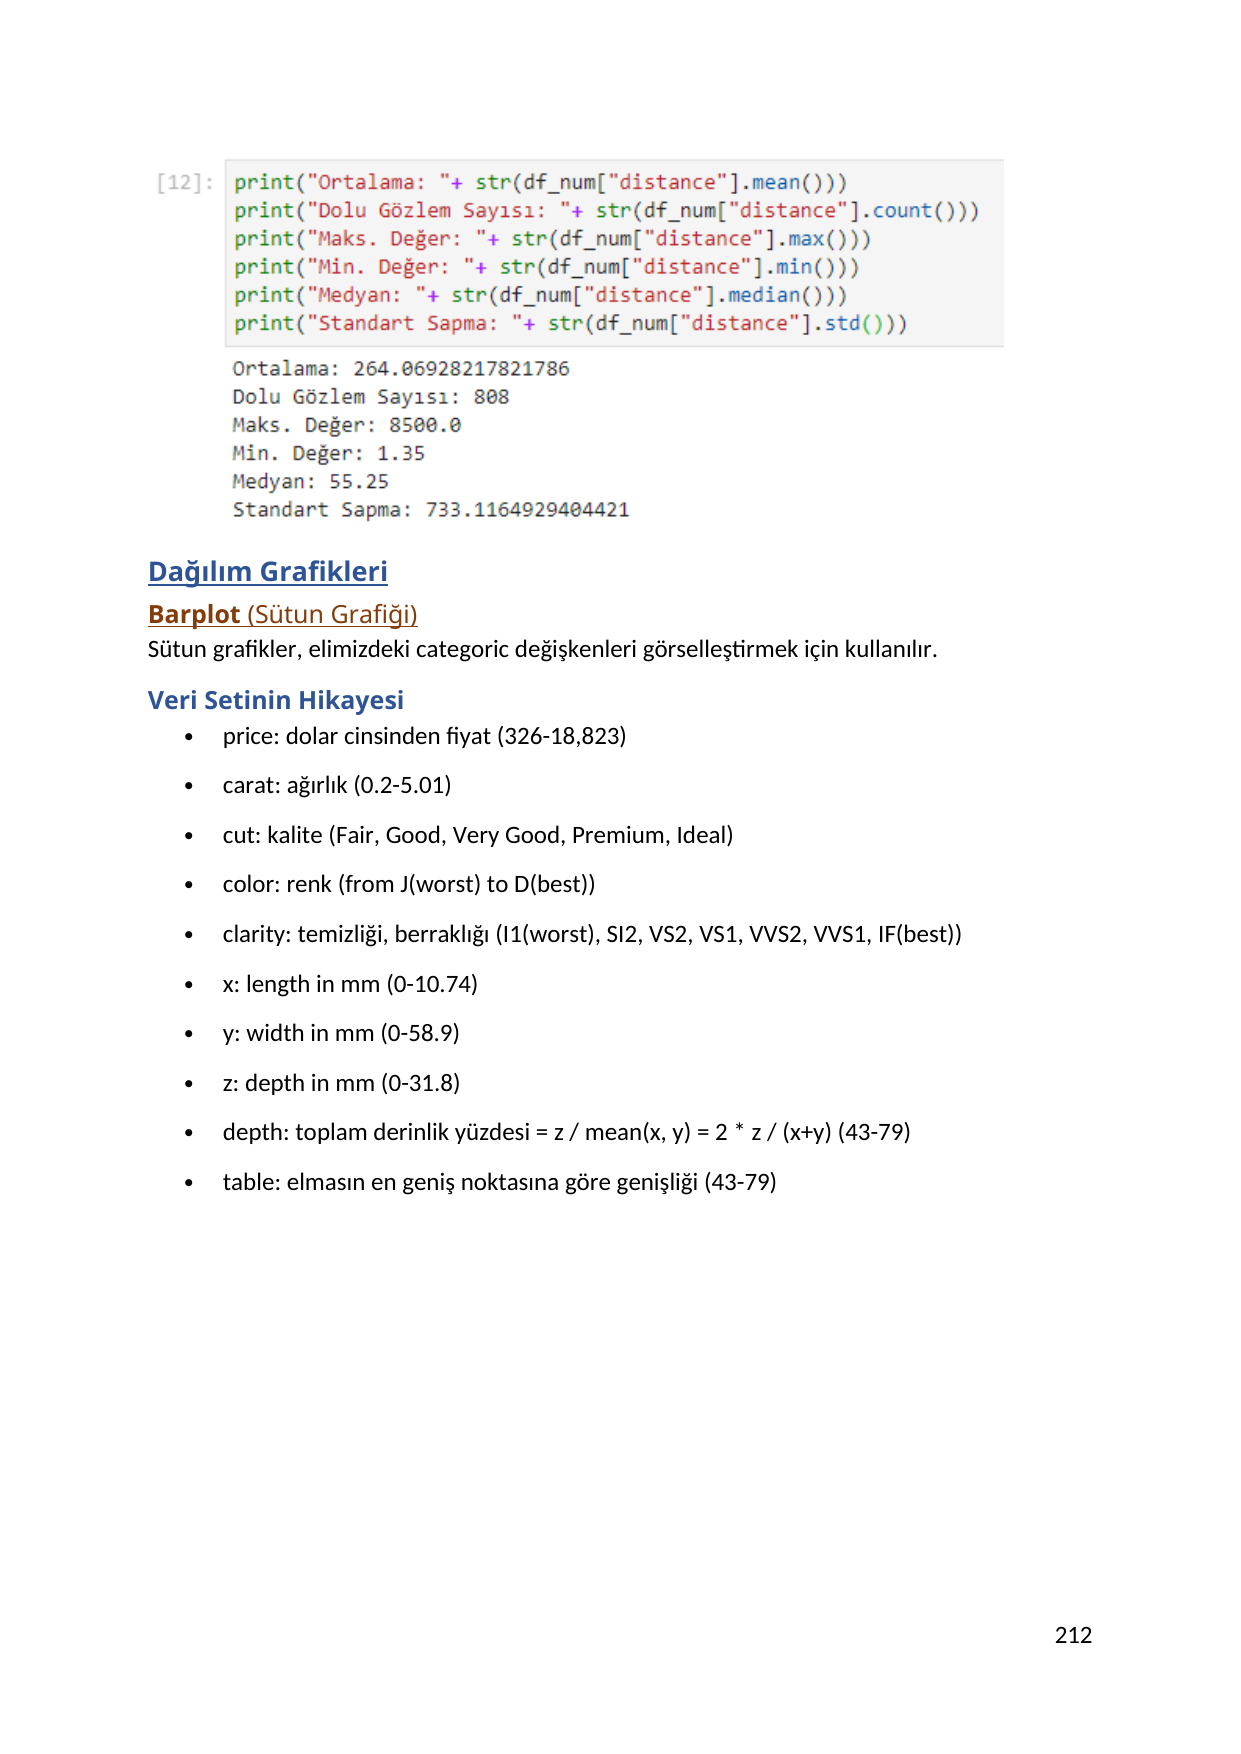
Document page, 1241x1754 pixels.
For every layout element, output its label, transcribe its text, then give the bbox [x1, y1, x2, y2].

subtitle Dağılım Grafikleri [148, 553, 1092, 589]
picture [147, 147, 1004, 534]
list depth: toplam derinlik yüzdesi = z / mean(x, y) = 2 * z / (x+y) (43-79) [185, 1116, 1092, 1147]
list carat: ağırlık (0.2-5.01) [185, 769, 1092, 800]
list y: width in mm (0-58.9) [185, 1017, 1092, 1048]
list x: length in mm (0-10.74) [185, 968, 1092, 998]
list table: elmasın en geniş noktasına göre genişliği (43-79) [185, 1166, 1092, 1197]
list price: dolar cinsinden fiyat (326-18,823) [185, 720, 1092, 750]
list clarity: temizliği, berraklığı (I1(worst), SI2, VS2, VS1, VVS2, VVS1, IF(best)) [185, 918, 1092, 949]
list z: depth in mm (0-31.8) [185, 1067, 1092, 1097]
subtitle Barplot (Sütun Grafiği) [148, 597, 1092, 631]
text Sütun grafikler, elimizdeki categoric değişkenleri görselleştirmek için kullanılır. [148, 633, 1092, 664]
subtitle Veri Setinin Hikayesi [148, 683, 1092, 717]
list color: renk (from J(worst) to D(best)) [185, 868, 1092, 899]
list cut: kalite (Fair, Good, Very Good, Premium, Ideal) [185, 819, 1092, 849]
